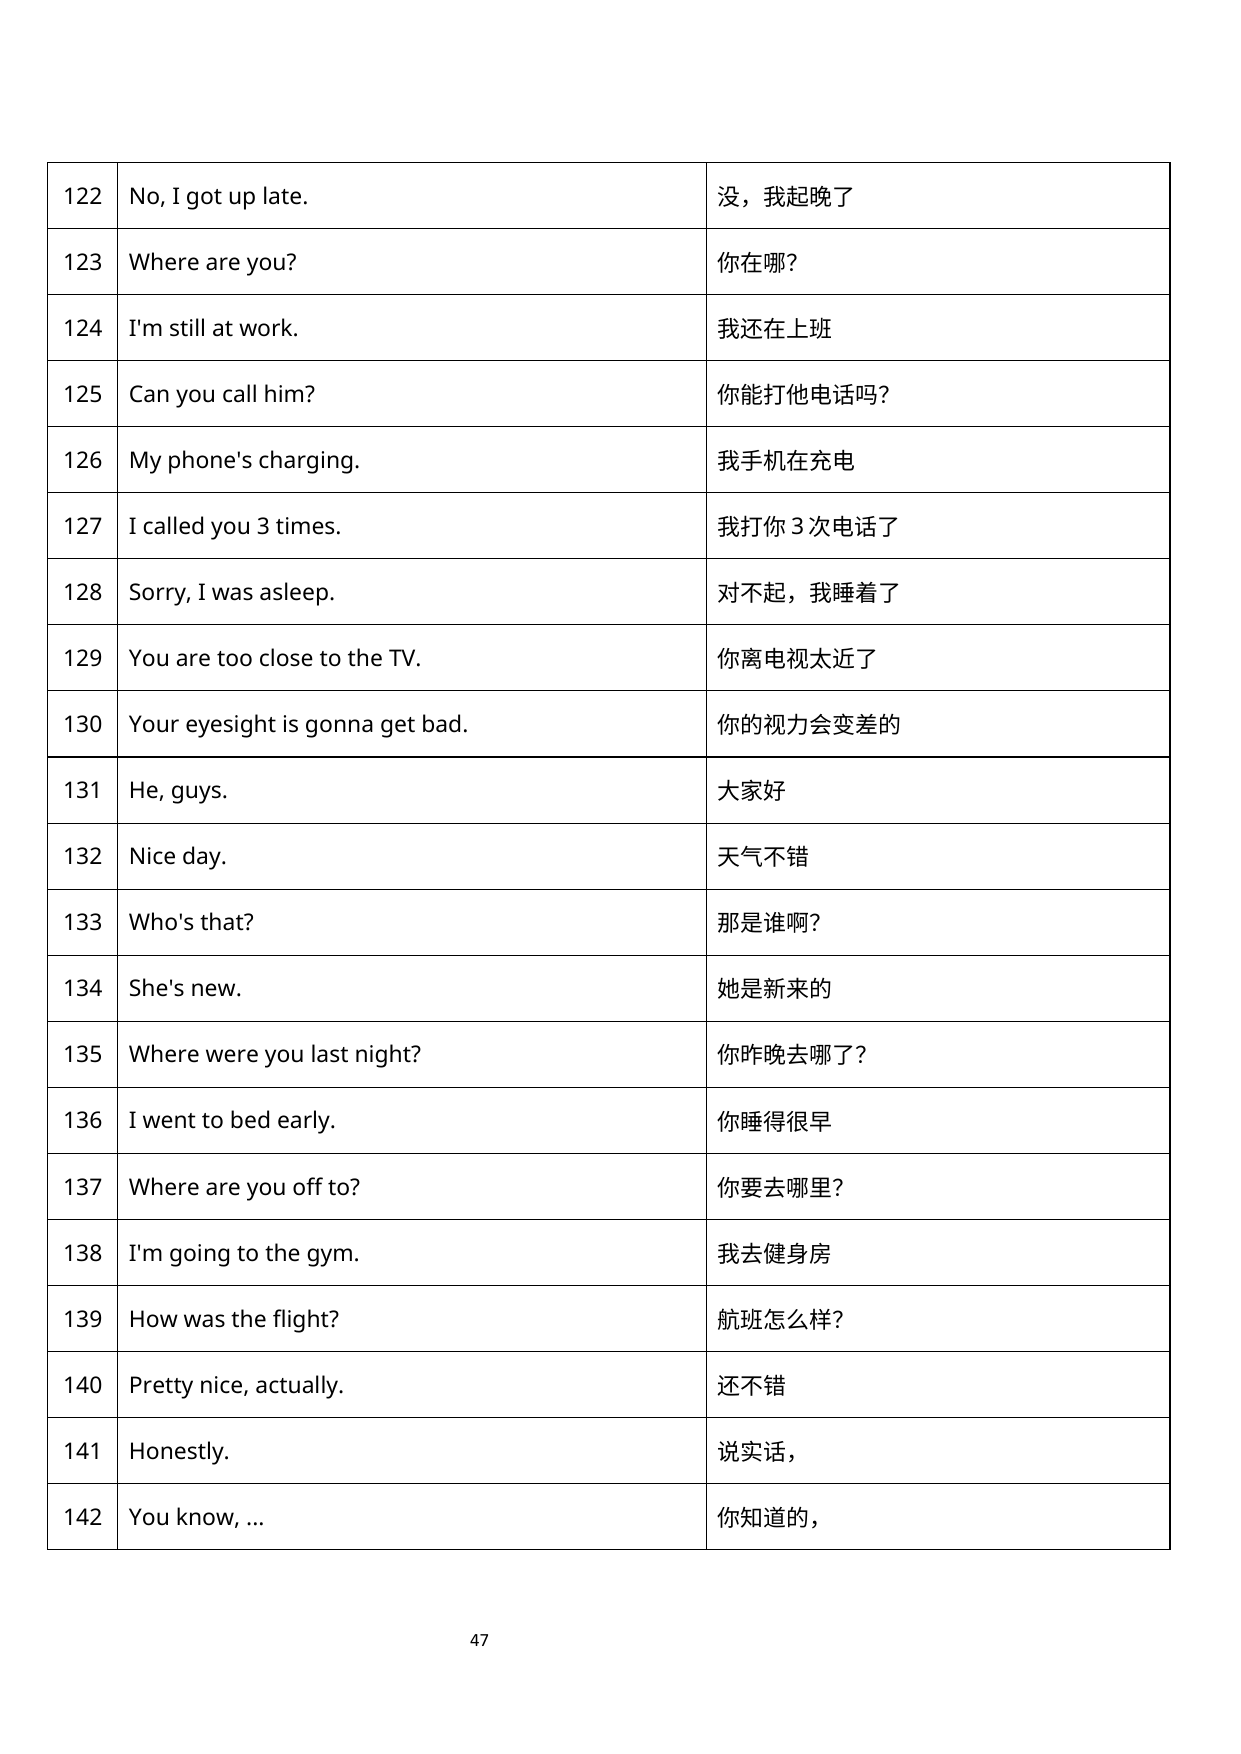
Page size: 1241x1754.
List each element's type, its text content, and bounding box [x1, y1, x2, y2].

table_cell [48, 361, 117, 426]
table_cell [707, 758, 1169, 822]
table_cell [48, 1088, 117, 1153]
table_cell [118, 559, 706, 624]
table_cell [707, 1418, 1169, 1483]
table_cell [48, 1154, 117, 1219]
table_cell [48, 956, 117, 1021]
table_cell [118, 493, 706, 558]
table_cell No, I got up late. [118, 163, 706, 228]
table_cell 122 [48, 163, 117, 228]
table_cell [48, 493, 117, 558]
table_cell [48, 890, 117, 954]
table_cell Where are you? [118, 229, 706, 294]
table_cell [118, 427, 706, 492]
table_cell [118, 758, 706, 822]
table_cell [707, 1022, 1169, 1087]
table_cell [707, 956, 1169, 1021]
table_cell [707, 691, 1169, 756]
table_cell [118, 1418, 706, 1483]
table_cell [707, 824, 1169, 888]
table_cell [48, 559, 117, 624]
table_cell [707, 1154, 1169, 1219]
table_cell 没，我起晚了 [707, 163, 1169, 228]
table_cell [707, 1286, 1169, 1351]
table_cell 123 [48, 229, 117, 294]
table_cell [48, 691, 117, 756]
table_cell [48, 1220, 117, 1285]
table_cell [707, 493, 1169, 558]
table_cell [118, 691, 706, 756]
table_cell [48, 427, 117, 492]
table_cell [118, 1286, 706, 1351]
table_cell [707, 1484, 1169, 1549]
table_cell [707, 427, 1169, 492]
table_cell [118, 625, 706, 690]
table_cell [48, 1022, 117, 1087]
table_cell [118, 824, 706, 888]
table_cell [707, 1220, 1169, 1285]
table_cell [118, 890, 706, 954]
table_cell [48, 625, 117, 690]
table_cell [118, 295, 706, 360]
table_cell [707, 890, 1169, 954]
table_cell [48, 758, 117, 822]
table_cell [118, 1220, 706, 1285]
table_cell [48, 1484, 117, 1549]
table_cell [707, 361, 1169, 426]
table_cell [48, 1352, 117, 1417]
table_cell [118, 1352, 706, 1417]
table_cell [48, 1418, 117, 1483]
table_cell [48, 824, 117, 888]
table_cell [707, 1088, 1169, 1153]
table_cell 你在哪？ [707, 229, 1169, 294]
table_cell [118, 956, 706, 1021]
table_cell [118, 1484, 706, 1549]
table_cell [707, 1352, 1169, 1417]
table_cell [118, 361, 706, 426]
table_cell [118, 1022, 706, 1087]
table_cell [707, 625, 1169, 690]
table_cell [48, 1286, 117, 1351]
table_cell 124 [48, 295, 117, 360]
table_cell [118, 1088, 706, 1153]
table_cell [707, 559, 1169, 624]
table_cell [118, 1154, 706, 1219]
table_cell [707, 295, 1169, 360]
